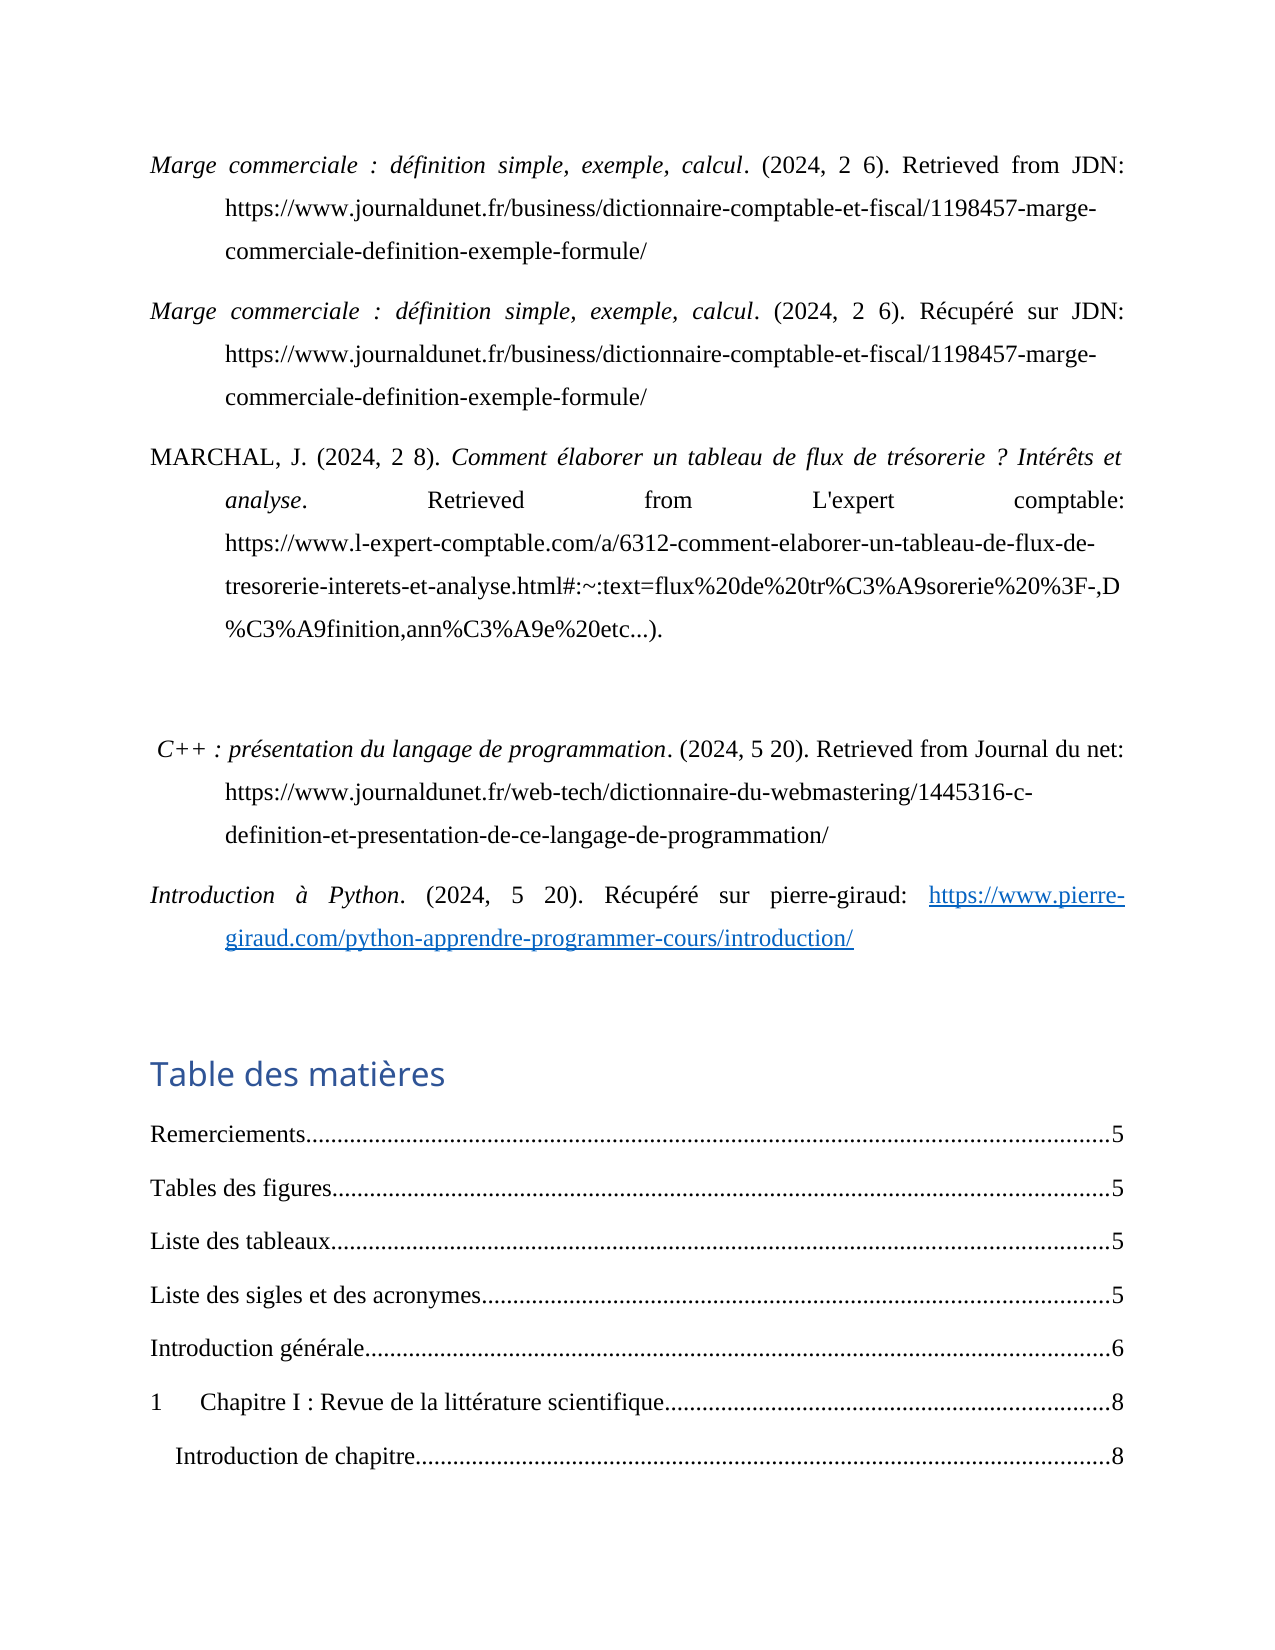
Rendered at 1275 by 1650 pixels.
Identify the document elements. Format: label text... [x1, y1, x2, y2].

text Introduction de chapitre 8 [175, 1441, 1125, 1469]
subtitle Table des matières [150, 1051, 1125, 1097]
text Tables des figures 5 [150, 1173, 1125, 1202]
text Liste des sigles et des acronymes 5 [150, 1280, 1125, 1309]
text Introduction générale 6 [150, 1333, 1125, 1362]
text Liste des tableaux 5 [150, 1226, 1125, 1255]
text Remerciements 5 [150, 1119, 1125, 1148]
text 1 Chapitre I : Revue de la littérature scientifique 8 [150, 1387, 1125, 1416]
